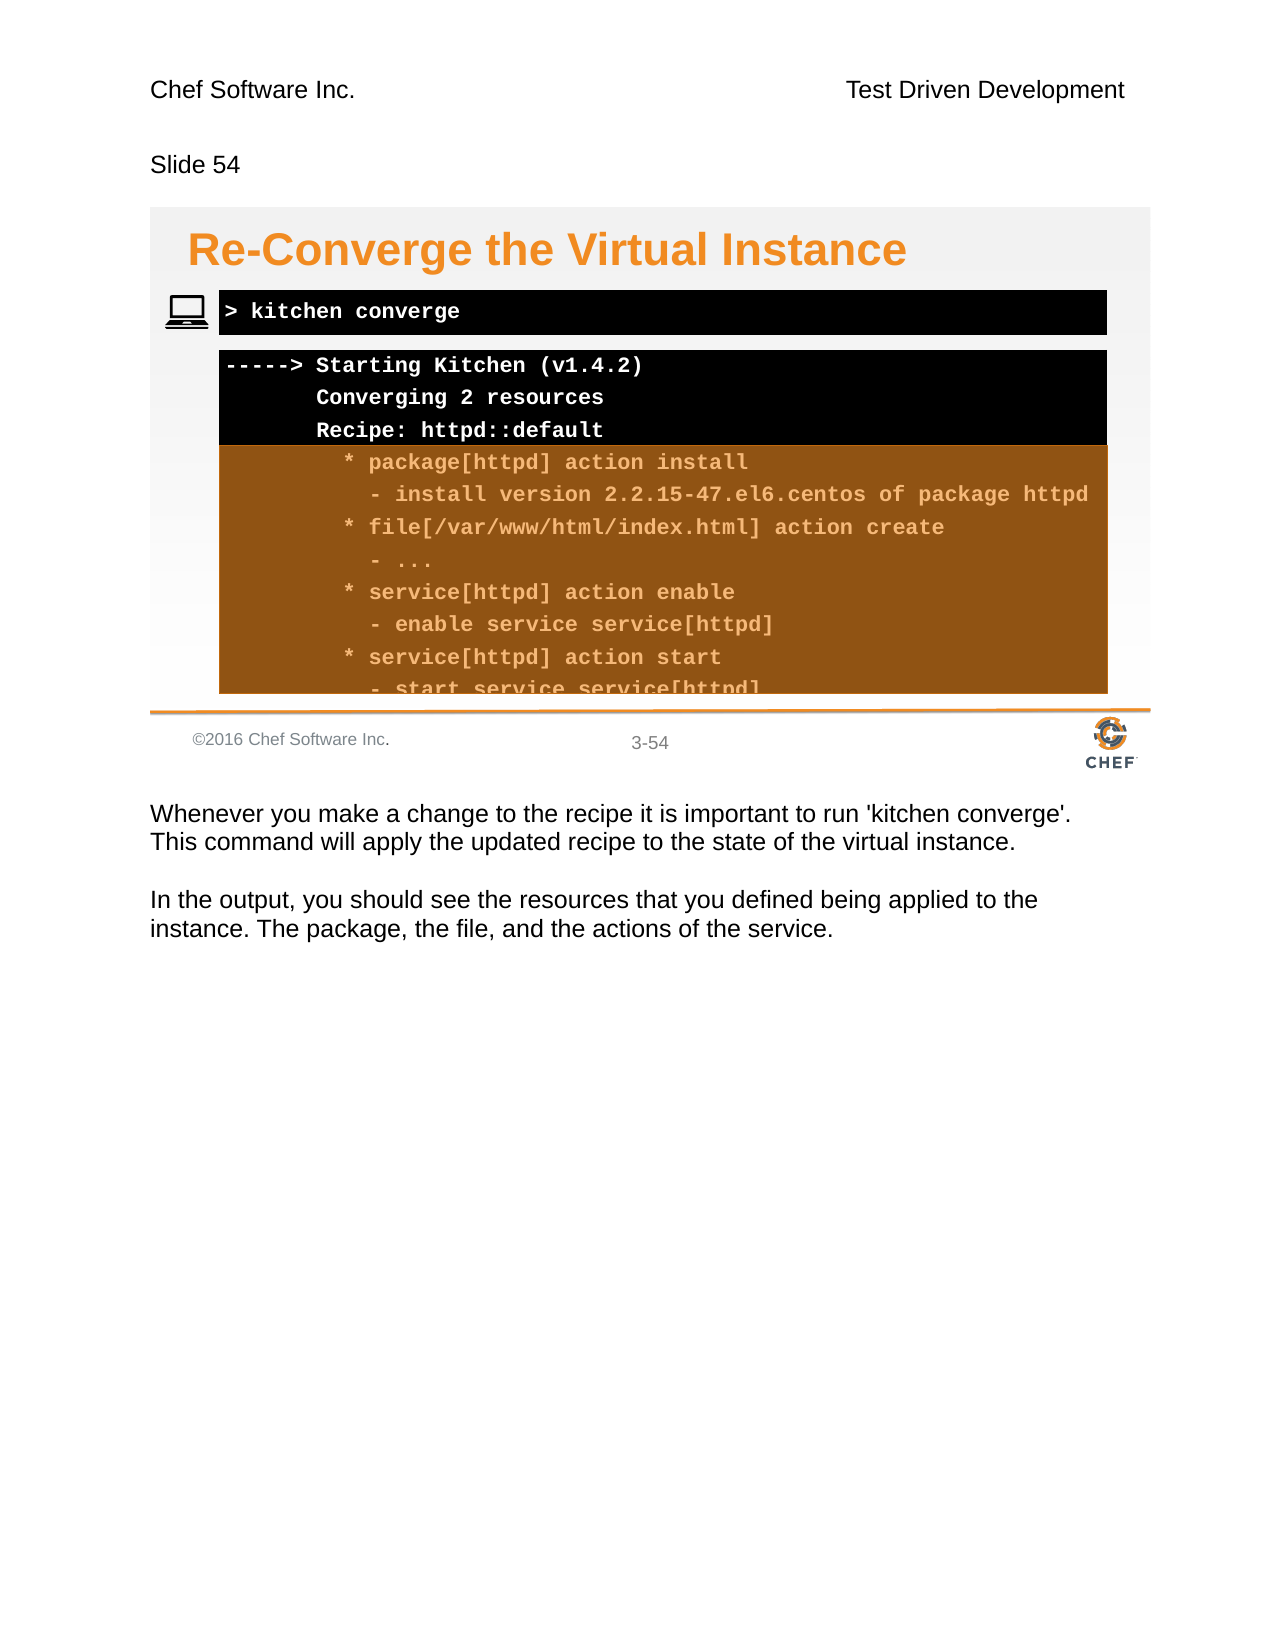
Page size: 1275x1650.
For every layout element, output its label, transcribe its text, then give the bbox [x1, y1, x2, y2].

text Slide 54 [150, 150, 1125, 179]
text Whenever you make a change to the recipe it is important to run 'kitchen converge'. This command will apply the updated recipe to the state of the virtual instance. [150, 798, 1125, 856]
text In the output, you should see the resources that you defined being applied to the instance. The package, the file, and the actions of the service. [150, 885, 1125, 942]
